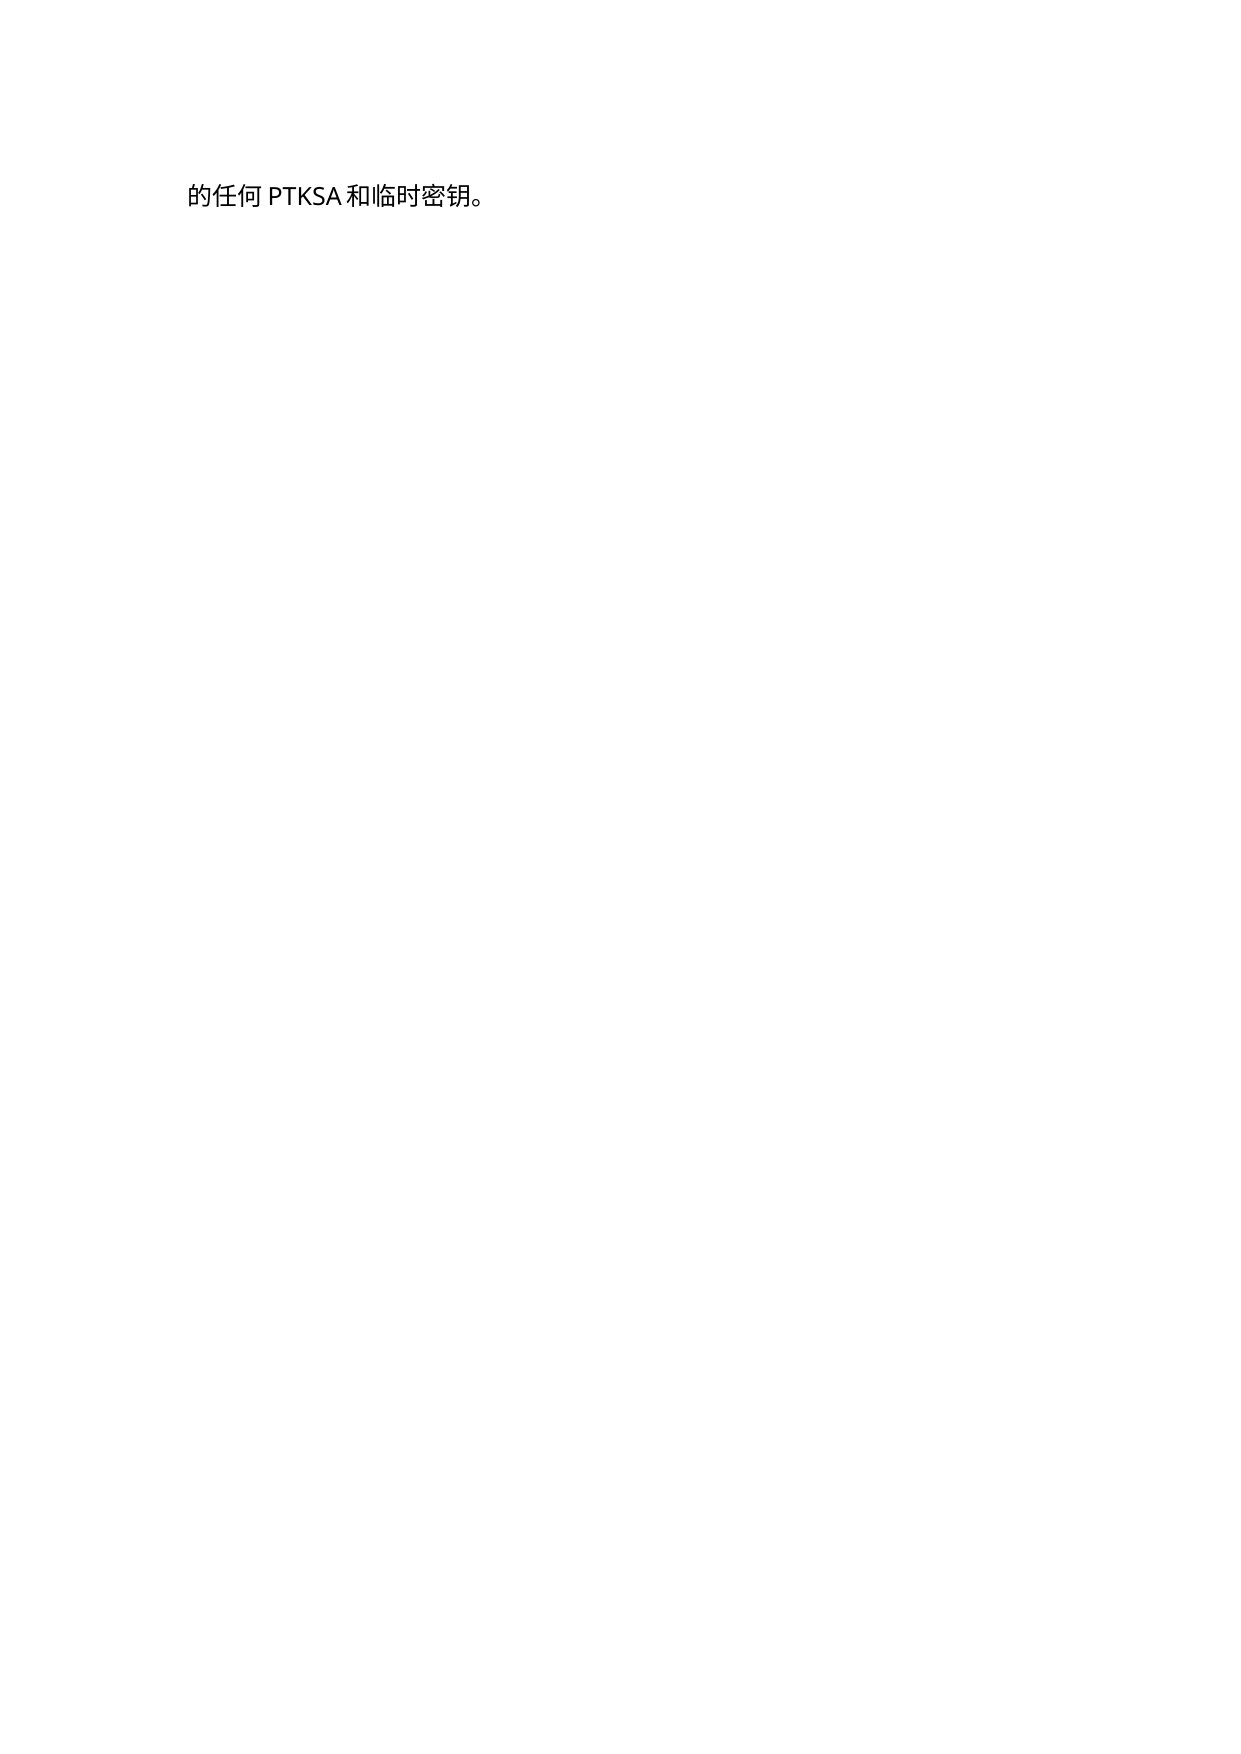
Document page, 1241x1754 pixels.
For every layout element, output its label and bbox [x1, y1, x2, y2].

text [187, 162, 1053, 227]
